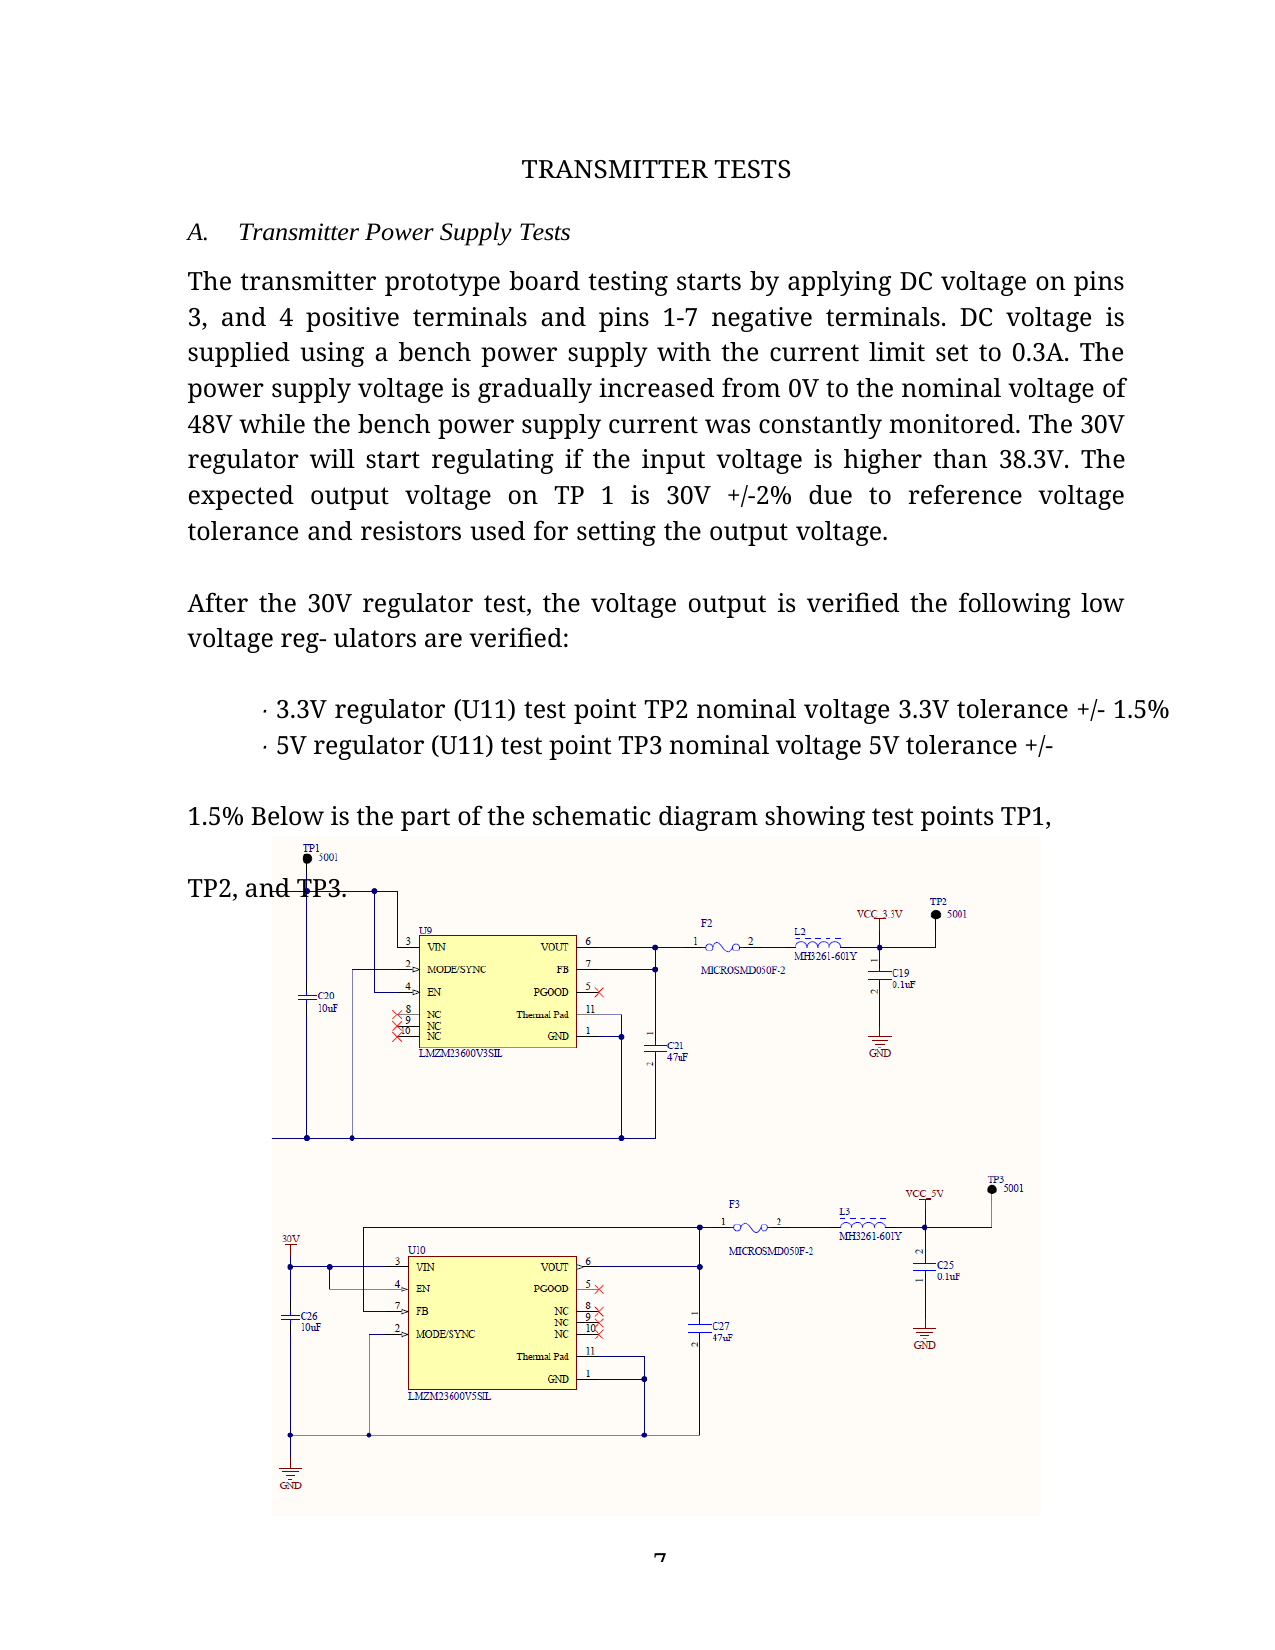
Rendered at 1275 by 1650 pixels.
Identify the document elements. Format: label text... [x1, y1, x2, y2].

list 5V regulator (U11) test point TP3 nominal voltage 5V tolerance +/- 1.5% Below is the part of the schematic diagram showing test points TP1, TP2, and TP3. [187, 727, 1093, 904]
list Transmitter Power Supply Tests [187, 217, 1225, 246]
text After the 30V regulator test, the voltage output is verified the following low voltage reg- ulators are verified: [187, 585, 1125, 655]
text The transmitter prototype board testing starts by applying DC voltage on pins 3, and 4 positive terminals and pins 1-7 negative terminals. DC voltage is supplied using a bench power supply with the current limit set to 0.3A. The power supply voltage is gradually increased from 0V to the nominal voltage of 48V while the bench power supply current was constantly monitored. The 30V regulator will start regulating if the input voltage is higher than 38.3V. The expected output voltage on TP 1 is 30V +/-2% due to reference voltage tolerance and resistors used for setting the output voltage. [187, 263, 1125, 548]
picture [271, 904, 1041, 1516]
text TRANSMITTER TESTS [370, 152, 942, 186]
list 3.3V regulator (U11) test point TP2 nominal voltage 3.3V tolerance +/- 1.5% [261, 692, 1225, 726]
